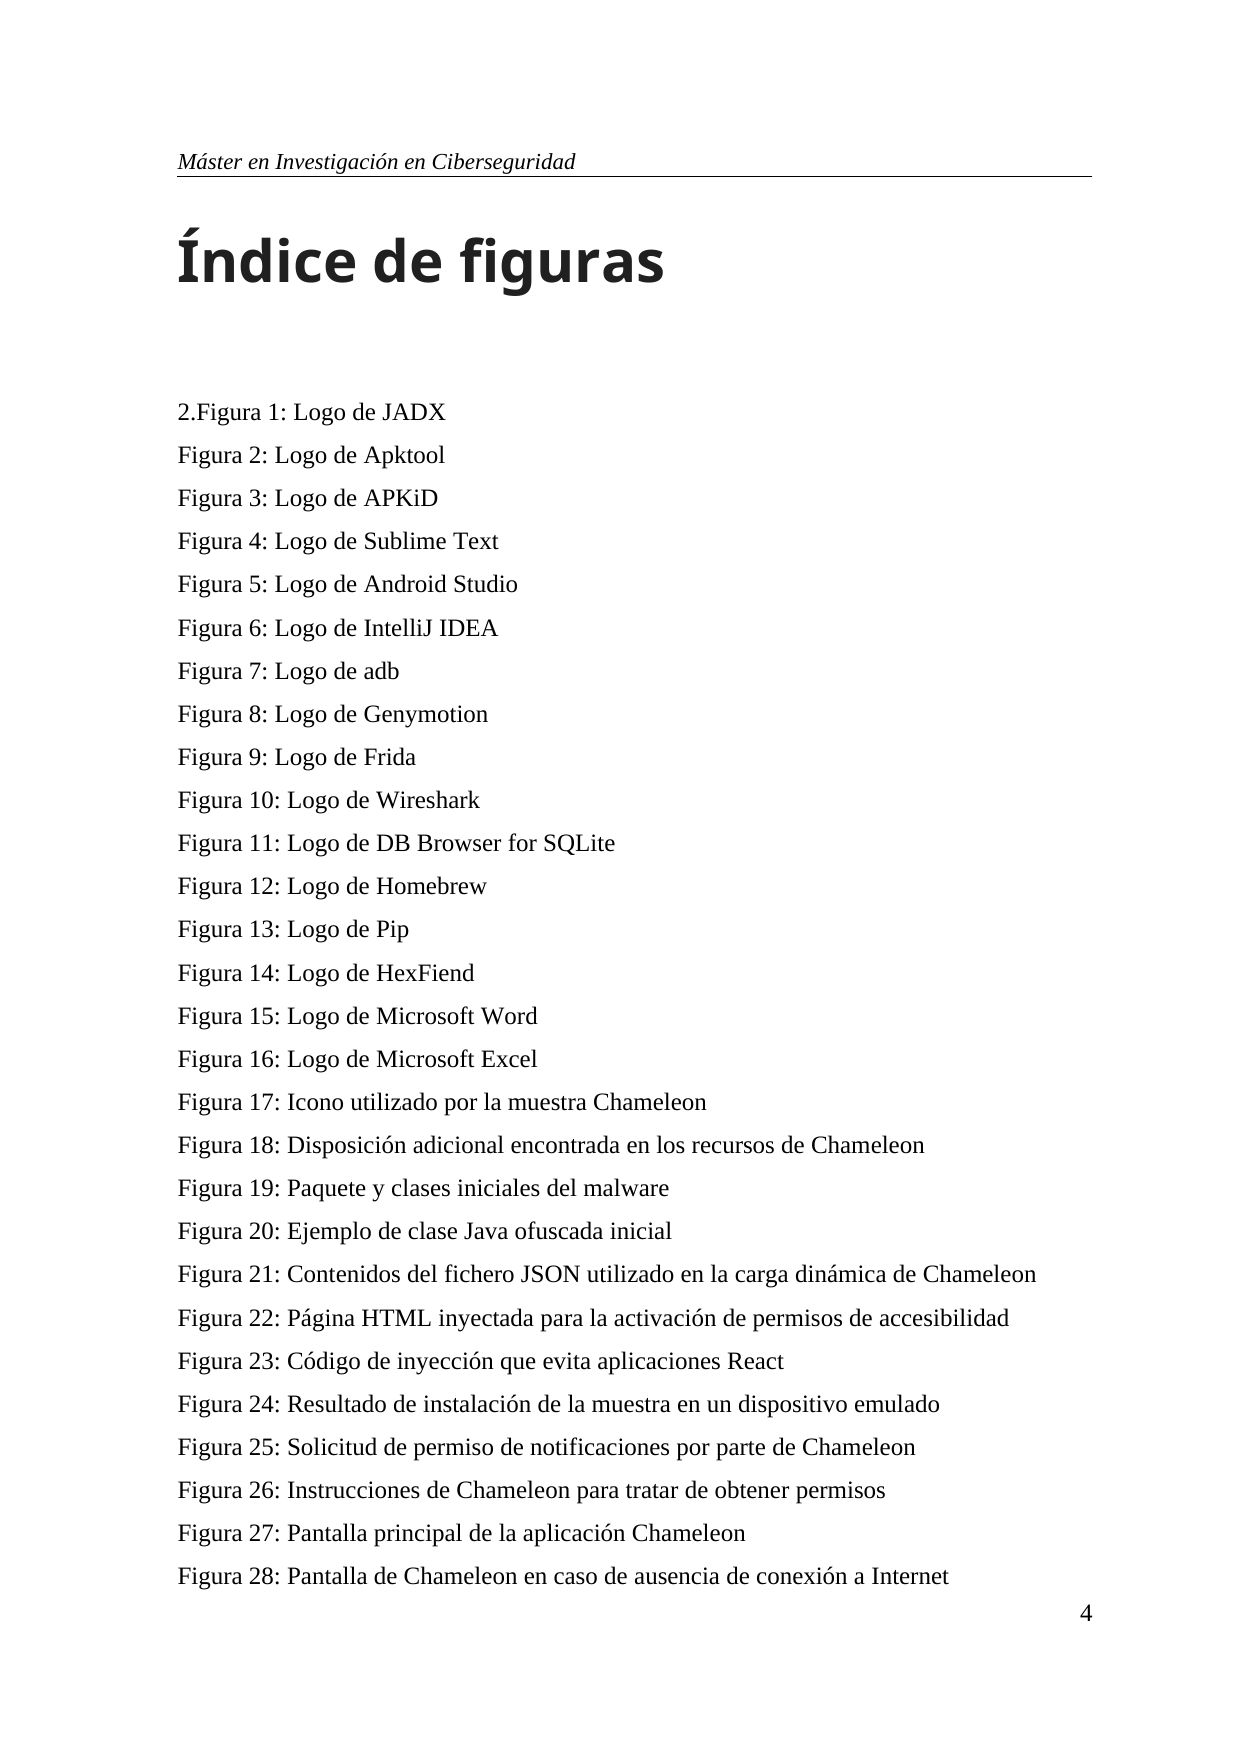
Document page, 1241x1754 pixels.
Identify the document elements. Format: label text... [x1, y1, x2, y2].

text Figura 19: Paquete y clases iniciales del malware [177, 1173, 1092, 1202]
text Figura 22: Página HTML inyectada para la activación de permisos de accesibilidad [177, 1303, 1092, 1331]
text Figura 2: Logo de Apktool [177, 440, 1092, 469]
text Figura 14: Logo de HexFiend [177, 958, 1092, 986]
text Índice de figuras [177, 220, 1092, 300]
text Figura 25: Solicitud de permiso de notificaciones por parte de Chameleon [177, 1432, 1092, 1461]
text Figura 8: Logo de Genymotion [177, 699, 1092, 728]
text Figura 18: Disposición adicional encontrada en los recursos de Chameleon [177, 1130, 1092, 1159]
text Figura 26: Instrucciones de Chameleon para tratar de obtener permisos [177, 1475, 1092, 1504]
text Figura 28: Pantalla de Chameleon en caso de ausencia de conexión a Internet [177, 1561, 1092, 1590]
text Figura 20: Ejemplo de clase Java ofuscada inicial [177, 1216, 1092, 1245]
text Figura 12: Logo de Homebrew [177, 871, 1092, 900]
text Figura 11: Logo de DB Browser for SQLite [177, 828, 1092, 857]
text Figura 21: Contenidos del fichero JSON utilizado en la carga dinámica de Chameleon 4 [177, 1259, 1092, 1288]
text Figura 23: Código de inyección que evita aplicaciones React [177, 1346, 1092, 1374]
text Figura 17: Icono utilizado por la muestra Chameleon [177, 1087, 1092, 1116]
text Figura 5: Logo de Android Studio [177, 569, 1092, 598]
text Figura 16: Logo de Microsoft Excel [177, 1044, 1092, 1073]
text Figura 9: Logo de Frida [177, 742, 1092, 771]
text Figura 15: Logo de Microsoft Word [177, 1001, 1092, 1029]
text 2.Figura 1: Logo de JADX [177, 397, 1092, 426]
text Figura 24: Resultado de instalación de la muestra en un dispositivo emulado [177, 1389, 1092, 1418]
text Figura 3: Logo de APKiD [177, 483, 1092, 512]
text Figura 13: Logo de Pip [177, 914, 1092, 943]
text Figura 10: Logo de Wireshark [177, 785, 1092, 814]
text Figura 6: Logo de IntelliJ IDEA [177, 613, 1092, 641]
text Figura 4: Logo de Sublime Text [177, 526, 1092, 555]
text Figura 7: Logo de adb [177, 656, 1092, 684]
text Figura 27: Pantalla principal de la aplicación Chameleon [177, 1518, 1092, 1547]
